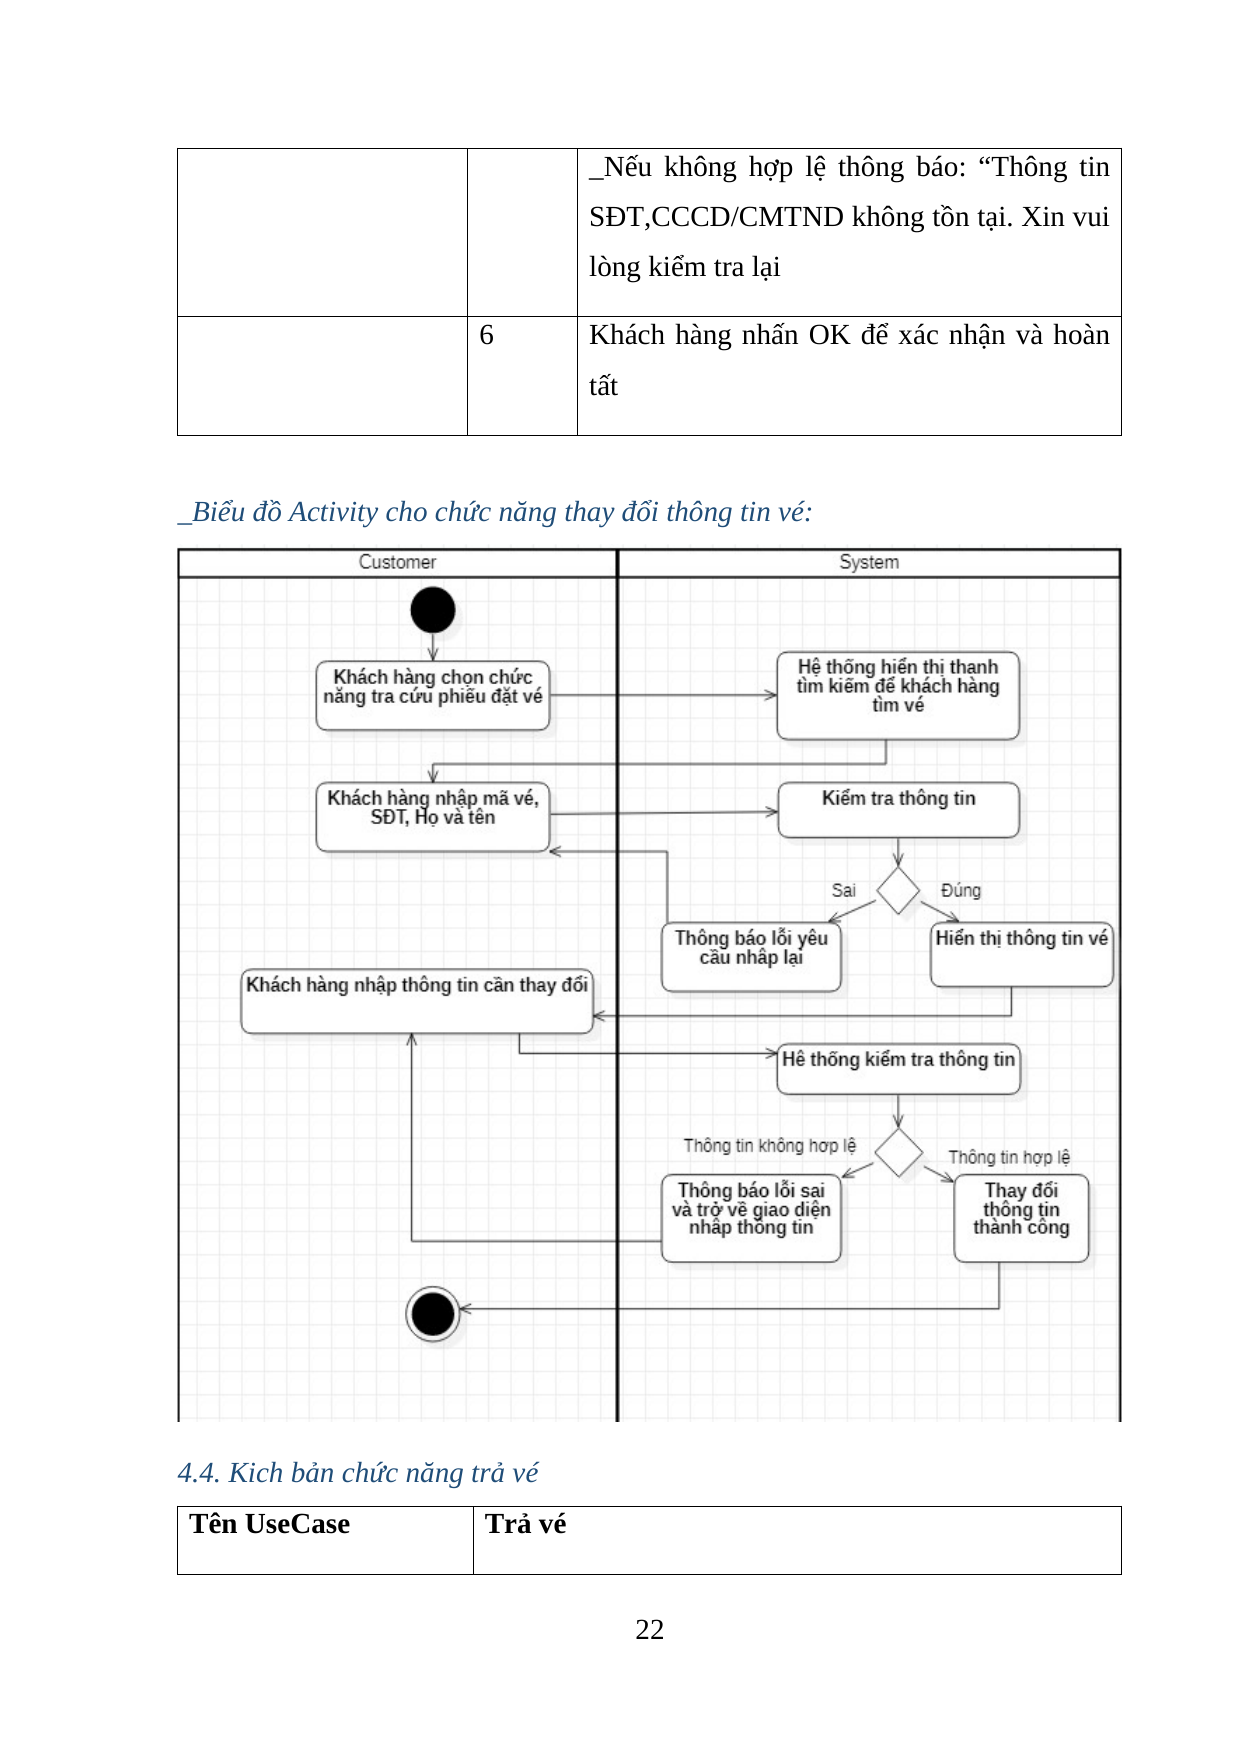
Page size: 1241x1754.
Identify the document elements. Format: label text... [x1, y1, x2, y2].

table_header Tên UseCase [178, 1507, 473, 1573]
table_cell [178, 317, 467, 434]
table_cell [178, 149, 467, 316]
subtitle _Biểu đồ Activity cho chức năng thay đổi thông tin vé: [177, 494, 1122, 528]
picture [177, 544, 1123, 1422]
table_cell 6 [468, 317, 577, 434]
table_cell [578, 149, 1121, 316]
table_cell 5 [468, 149, 577, 316]
table_header Trả vé [474, 1507, 1121, 1573]
subtitle 4.4. Kich bản chức năng trả vé [177, 1455, 1122, 1489]
table_cell Khách hàng nhấn OK để xác nhận và hoàn tất [578, 317, 1121, 434]
